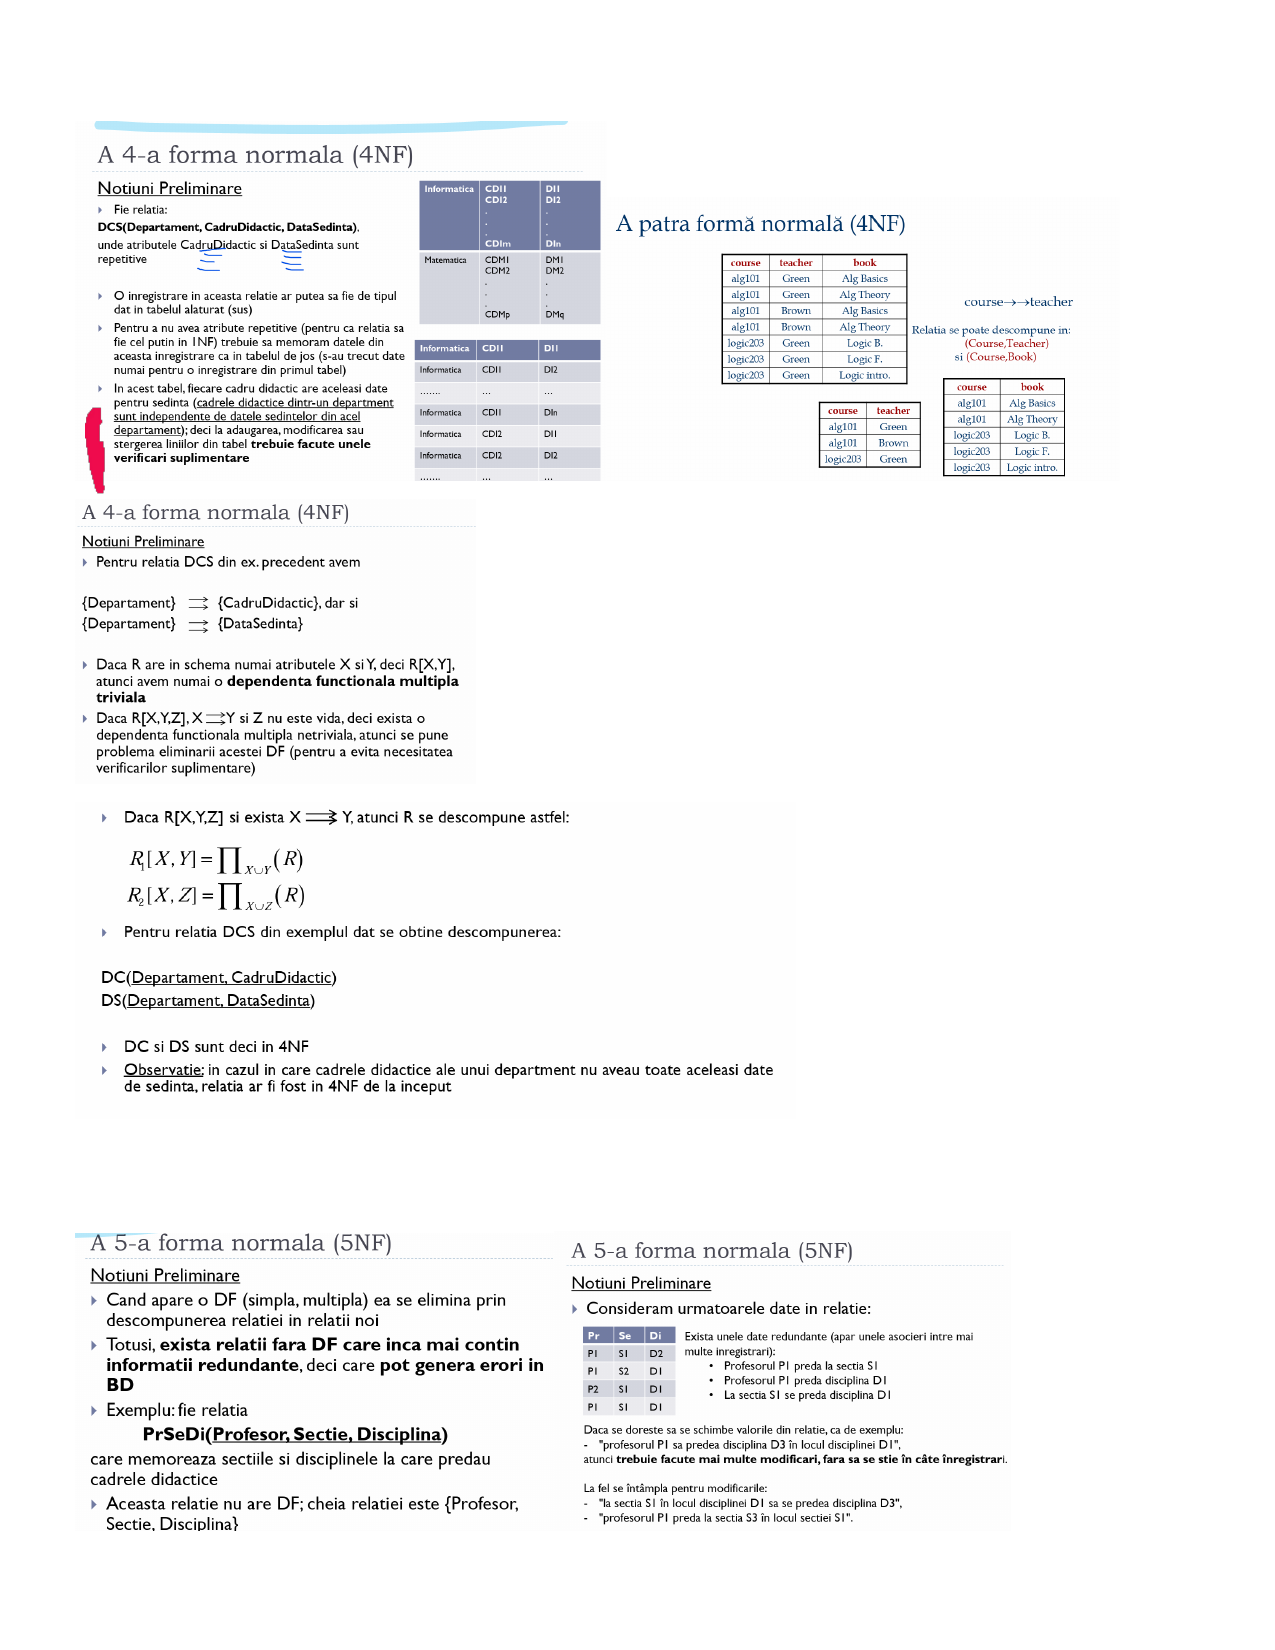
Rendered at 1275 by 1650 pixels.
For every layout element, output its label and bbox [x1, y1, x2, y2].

picture [75, 121, 1120, 495]
picture [75, 499, 477, 784]
picture [75, 802, 797, 1119]
picture [75, 1231, 1011, 1531]
